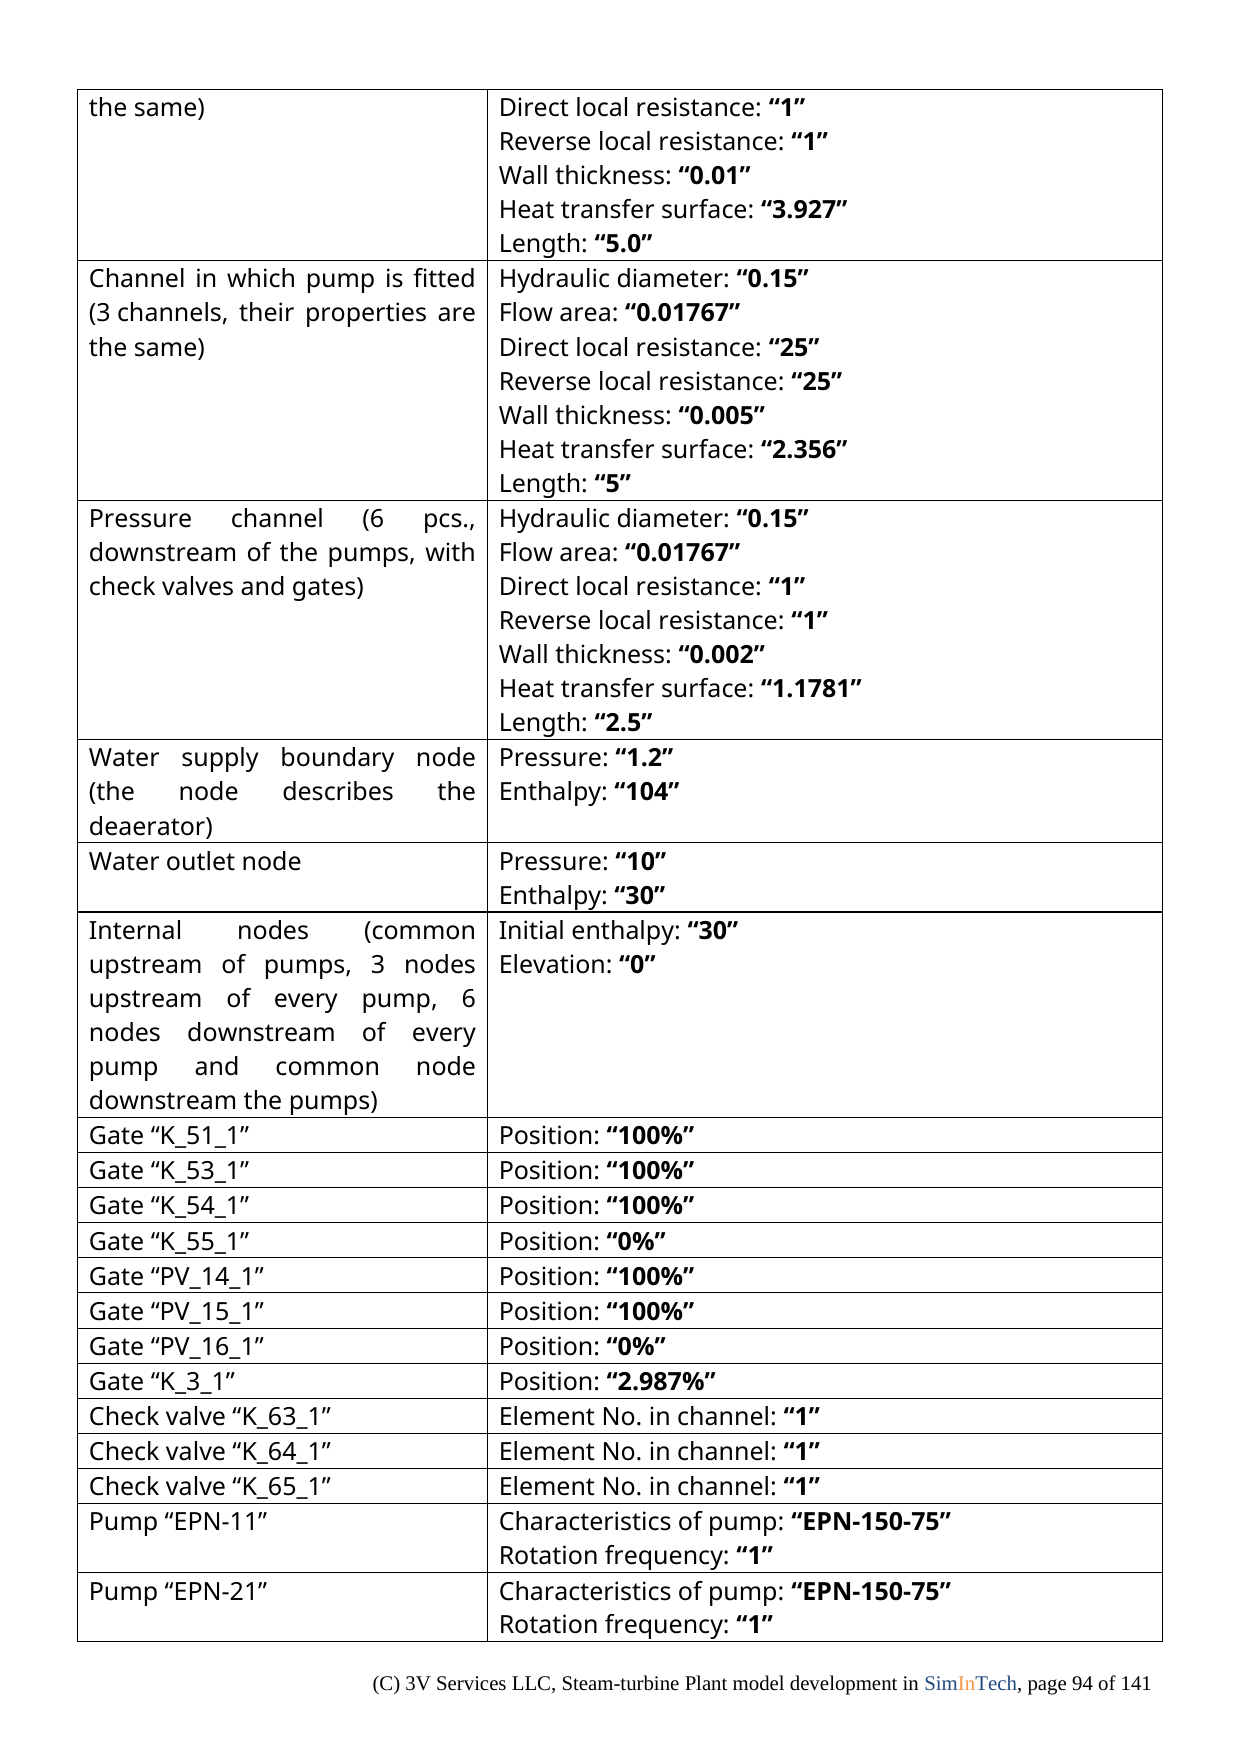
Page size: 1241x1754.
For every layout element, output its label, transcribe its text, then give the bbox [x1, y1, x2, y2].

table_cell Pressure: “10” Enthalpy: “30” [488, 843, 1162, 911]
table_cell Pump “EPN-21” [78, 1573, 487, 1641]
table_cell Channel in which pump is fitted (3 channels, their properties are the same) [78, 261, 487, 499]
table_cell Position: “0%” [488, 1329, 1162, 1362]
table_cell Water outlet node [78, 843, 487, 911]
table_cell Water supply boundary node (the node describes the deaerator) [78, 740, 487, 842]
table_cell Characteristics of pump: “EPN-150-75” Rotation frequency: “1” [488, 1504, 1162, 1572]
table_cell Gate “PV_15_1” [78, 1293, 487, 1327]
table_cell Gate “K_3_1” [78, 1364, 487, 1398]
table_cell Pressure channel (6 pcs., downstream of the pumps, with check valves and gates) [78, 501, 487, 739]
table_cell Gate “PV_16_1” [78, 1329, 487, 1362]
table_cell Gate “K_53_1” [78, 1153, 487, 1187]
table_cell Characteristics of pump: “EPN-150-75” Rotation frequency: “1” [488, 1573, 1162, 1641]
table_cell Initial enthalpy: “30” Elevation: “0” [488, 913, 1162, 1117]
table_cell Element No. in channel: “1” [488, 1469, 1162, 1503]
table_cell Position: “2.987%” [488, 1364, 1162, 1398]
table_cell Check valve “K_65_1” [78, 1469, 487, 1503]
table_cell Internal nodes (common upstream of pumps, 3 nodes upstream of every pump, 6 nodes downstream of every pump and common node downstream the pumps) [78, 913, 487, 1117]
table_cell Element No. in channel: “1” [488, 1434, 1162, 1468]
table_cell Gate “K_54_1” [78, 1188, 487, 1222]
table_cell Check valve “K_64_1” [78, 1434, 487, 1468]
table_cell Position: “100%” [488, 1293, 1162, 1327]
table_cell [488, 90, 1162, 260]
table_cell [78, 90, 487, 260]
table_cell Hydraulic diameter: “0.15” Flow area: “0.01767” Direct local resistance: “1” Reverse local resistance: “1” Wall thickness: “0.002” Heat transfer surface: “1.1781” Length: “2.5” [488, 501, 1162, 739]
table_cell Gate “K_51_1” [78, 1118, 487, 1152]
table_cell Position: “0%” [488, 1223, 1162, 1257]
table_cell Position: “100%” [488, 1188, 1162, 1222]
table_cell Pressure: “1.2” Enthalpy: “104” [488, 740, 1162, 842]
table_cell Gate “K_55_1” [78, 1223, 487, 1257]
table_cell Gate “PV_14_1” [78, 1258, 487, 1292]
table_cell Check valve “K_63_1” [78, 1399, 487, 1433]
table_cell Position: “100%” [488, 1118, 1162, 1152]
table_cell Position: “100%” [488, 1153, 1162, 1187]
table_cell Position: “100%” [488, 1258, 1162, 1292]
table_cell Element No. in channel: “1” [488, 1399, 1162, 1433]
table_cell Hydraulic diameter: “0.15” Flow area: “0.01767” Direct local resistance: “25” Reverse local resistance: “25” Wall thickness: “0.005” Heat transfer surface: “2.356” Length: “5” [488, 261, 1162, 499]
table_cell Pump “EPN-11” [78, 1504, 487, 1572]
